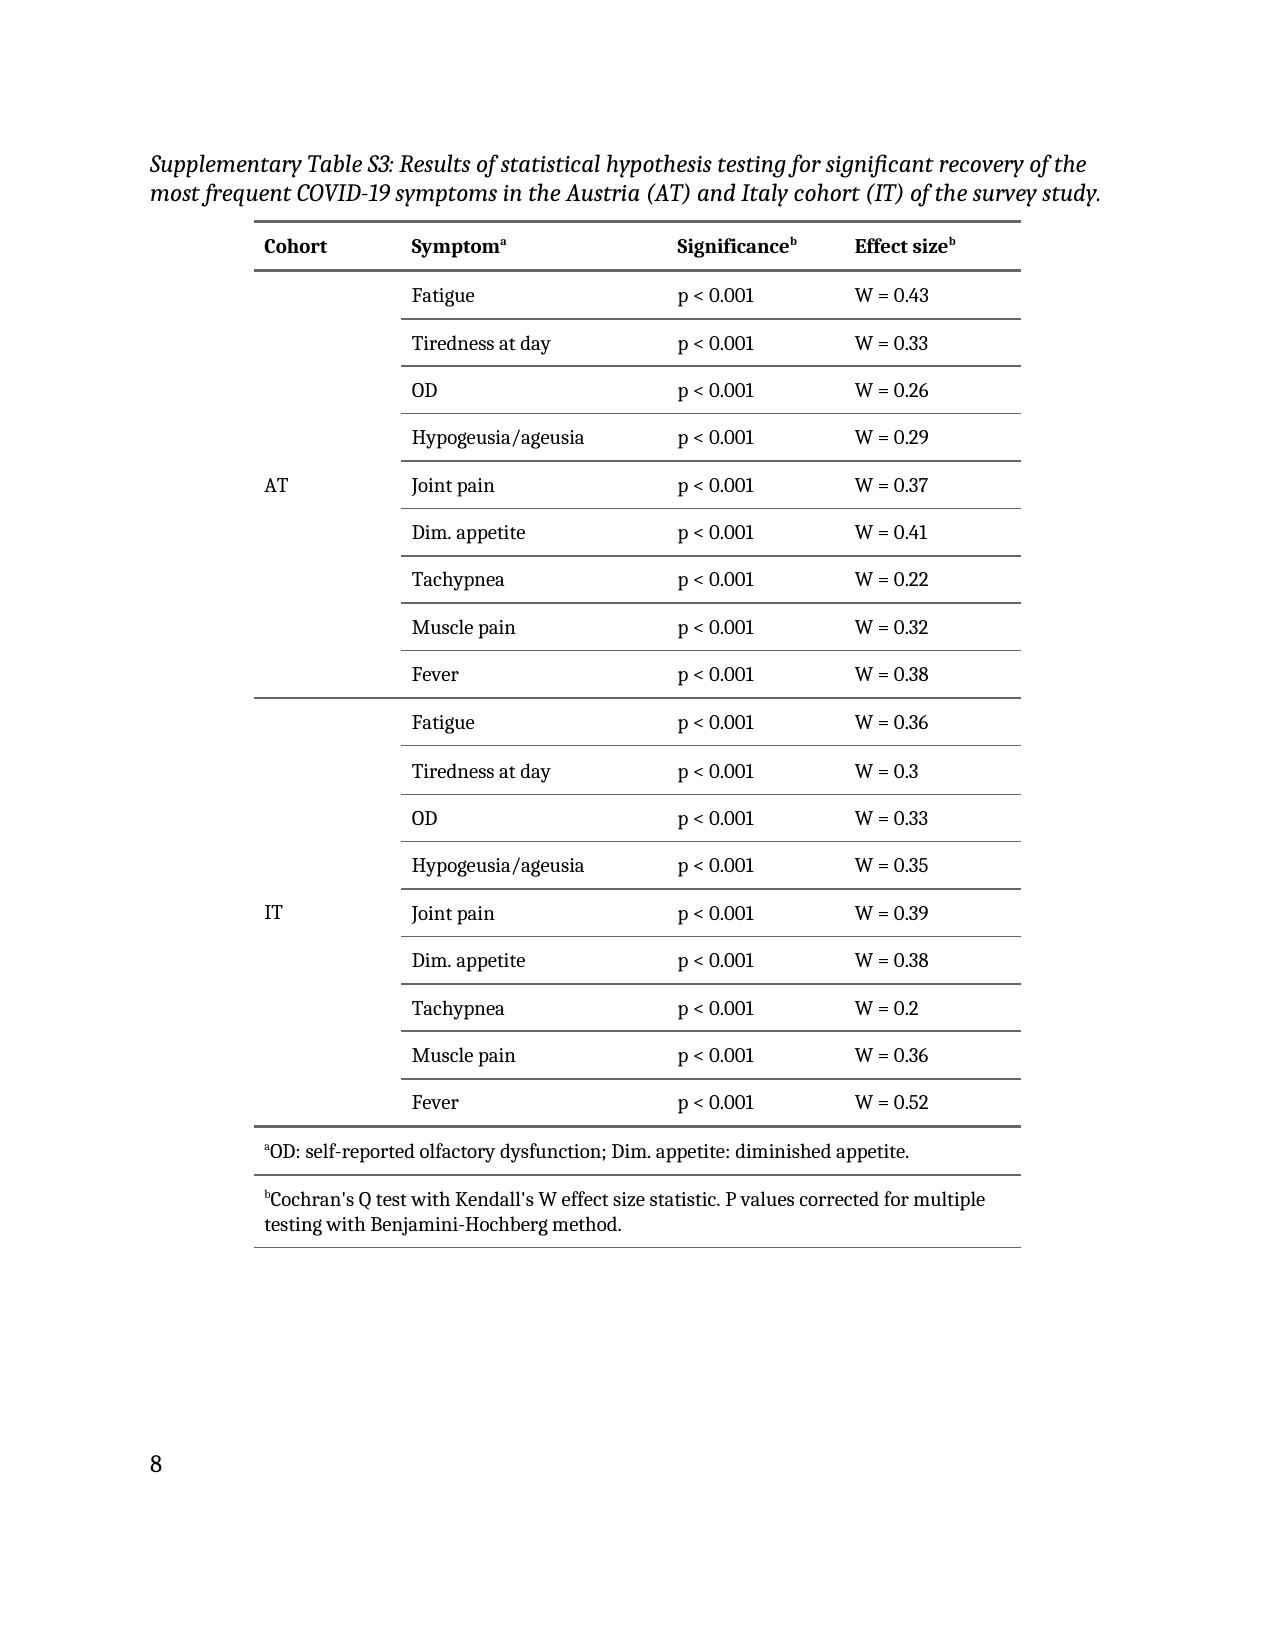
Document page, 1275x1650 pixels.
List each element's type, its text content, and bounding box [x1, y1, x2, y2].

table_cell OD [401, 795, 667, 841]
table_cell W = 0.33 [844, 795, 1021, 841]
table_cell p < 0.001 [667, 795, 844, 841]
table_cell aOD: self-reported olfactory dysfunction; Dim. appetite: diminished appetite. [254, 1128, 1021, 1174]
table_cell p < 0.001 [667, 699, 844, 744]
table_cell Hypogeusia/ageusia [401, 414, 667, 460]
table_cell W = 0.43 [844, 272, 1021, 318]
table_cell p < 0.001 [667, 890, 844, 936]
table_cell W = 0.36 [844, 1032, 1021, 1078]
table_cell W = 0.3 [844, 746, 1021, 793]
table_cell W = 0.52 [844, 1080, 1021, 1125]
table_cell Muscle pain [401, 1032, 667, 1078]
table_cell p < 0.001 [667, 320, 844, 365]
table_cell p < 0.001 [667, 557, 844, 602]
table_cell W = 0.38 [844, 937, 1021, 983]
text Supplementary Table S3: Results of statistical hypothesis testing for significant recovery of the most frequent COVID-19 symptoms in the Austria (AT) and Italy cohort (IT) of the survey study. [150, 150, 1125, 207]
table_cell W = 0.41 [844, 509, 1021, 555]
table_cell p < 0.001 [667, 937, 844, 983]
table_cell Joint pain [401, 462, 667, 507]
table_cell Hypogeusia/ageusia [401, 842, 667, 888]
table_cell bCochran's Q test with Kendall's W effect size statistic. P values corrected for multiple testing with Benjamini-Hochberg method. [254, 1176, 1021, 1247]
table_cell Tiredness at day [401, 746, 667, 793]
table_cell Muscle pain [401, 604, 667, 650]
table_cell W = 0.33 [844, 320, 1021, 365]
table_cell W = 0.32 [844, 604, 1021, 650]
table_cell W = 0.26 [844, 367, 1021, 413]
table_cell p < 0.001 [667, 414, 844, 460]
table_cell Fatigue [401, 699, 667, 744]
table_cell W = 0.38 [844, 651, 1021, 697]
table_cell p < 0.001 [667, 272, 844, 318]
table_cell Dim. appetite [401, 509, 667, 555]
table_cell IT [254, 699, 401, 1125]
table_cell Fever [401, 1080, 667, 1125]
table_cell W = 0.29 [844, 414, 1021, 460]
table_cell W = 0.36 [844, 699, 1021, 744]
table_cell W = 0.37 [844, 462, 1021, 507]
table_cell Tachypnea [401, 557, 667, 602]
table_cell p < 0.001 [667, 985, 844, 1030]
table_cell Fever [401, 651, 667, 697]
table_cell p < 0.001 [667, 462, 844, 507]
table_cell Fatigue [401, 272, 667, 318]
table_cell W = 0.2 [844, 985, 1021, 1030]
table_cell Tachypnea [401, 985, 667, 1030]
table_cell p < 0.001 [667, 651, 844, 697]
table_cell p < 0.001 [667, 509, 844, 555]
table_cell p < 0.001 [667, 842, 844, 888]
table_header Cohort [254, 223, 401, 269]
table_cell Tiredness at day [401, 320, 667, 365]
table_cell p < 0.001 [667, 746, 844, 793]
table_header Symptoma [401, 223, 667, 269]
table_cell p < 0.001 [667, 604, 844, 650]
table_header Effect sizeb [844, 223, 1021, 269]
table_cell p < 0.001 [667, 1032, 844, 1078]
table_cell W = 0.35 [844, 842, 1021, 888]
table_header Significanceb [667, 223, 844, 269]
table_cell p < 0.001 [667, 367, 844, 413]
table_cell W = 0.22 [844, 557, 1021, 602]
table_cell AT [254, 272, 401, 697]
table_cell Dim. appetite [401, 937, 667, 983]
table_cell W = 0.39 [844, 890, 1021, 936]
table_cell p < 0.001 [667, 1080, 844, 1125]
table_cell OD [401, 367, 667, 413]
table_cell Joint pain [401, 890, 667, 936]
